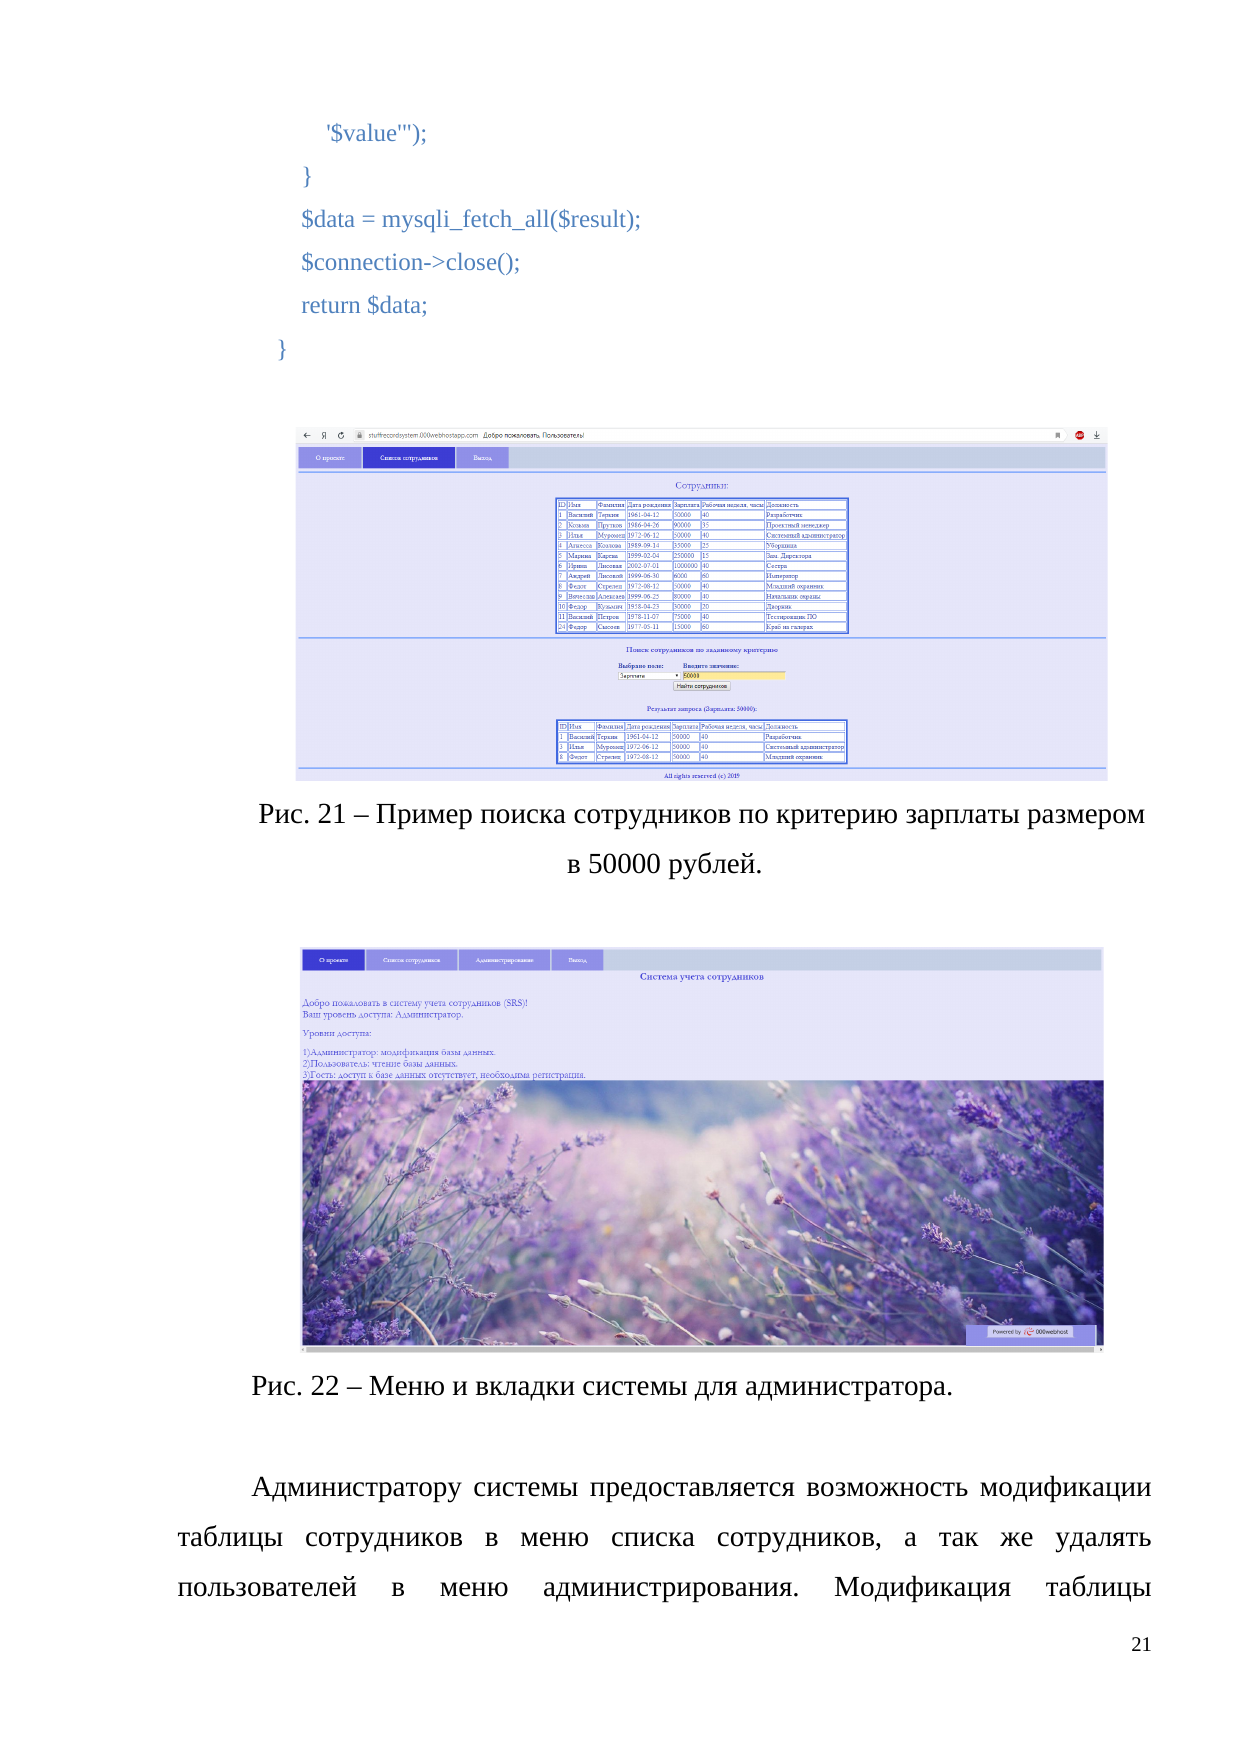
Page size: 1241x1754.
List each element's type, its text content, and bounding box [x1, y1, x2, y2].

picture [295, 427, 1108, 781]
picture [299, 947, 1104, 1353]
text Рис. 22 – Меню и вкладки системы для администратора. [177, 1368, 1152, 1402]
text return $data; [177, 291, 1152, 319]
text $data = mysqli_fetch_all($result); [177, 204, 1152, 233]
text } [177, 161, 1152, 190]
text '$value'"); [177, 118, 1152, 147]
text $connection->close(); [177, 247, 1152, 276]
text } [177, 334, 1152, 362]
text Рис. 21 – Пример поиска сотрудников по критерию зарплаты размером в 50000 рублей. [177, 796, 1152, 880]
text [177, 1469, 1152, 1603]
